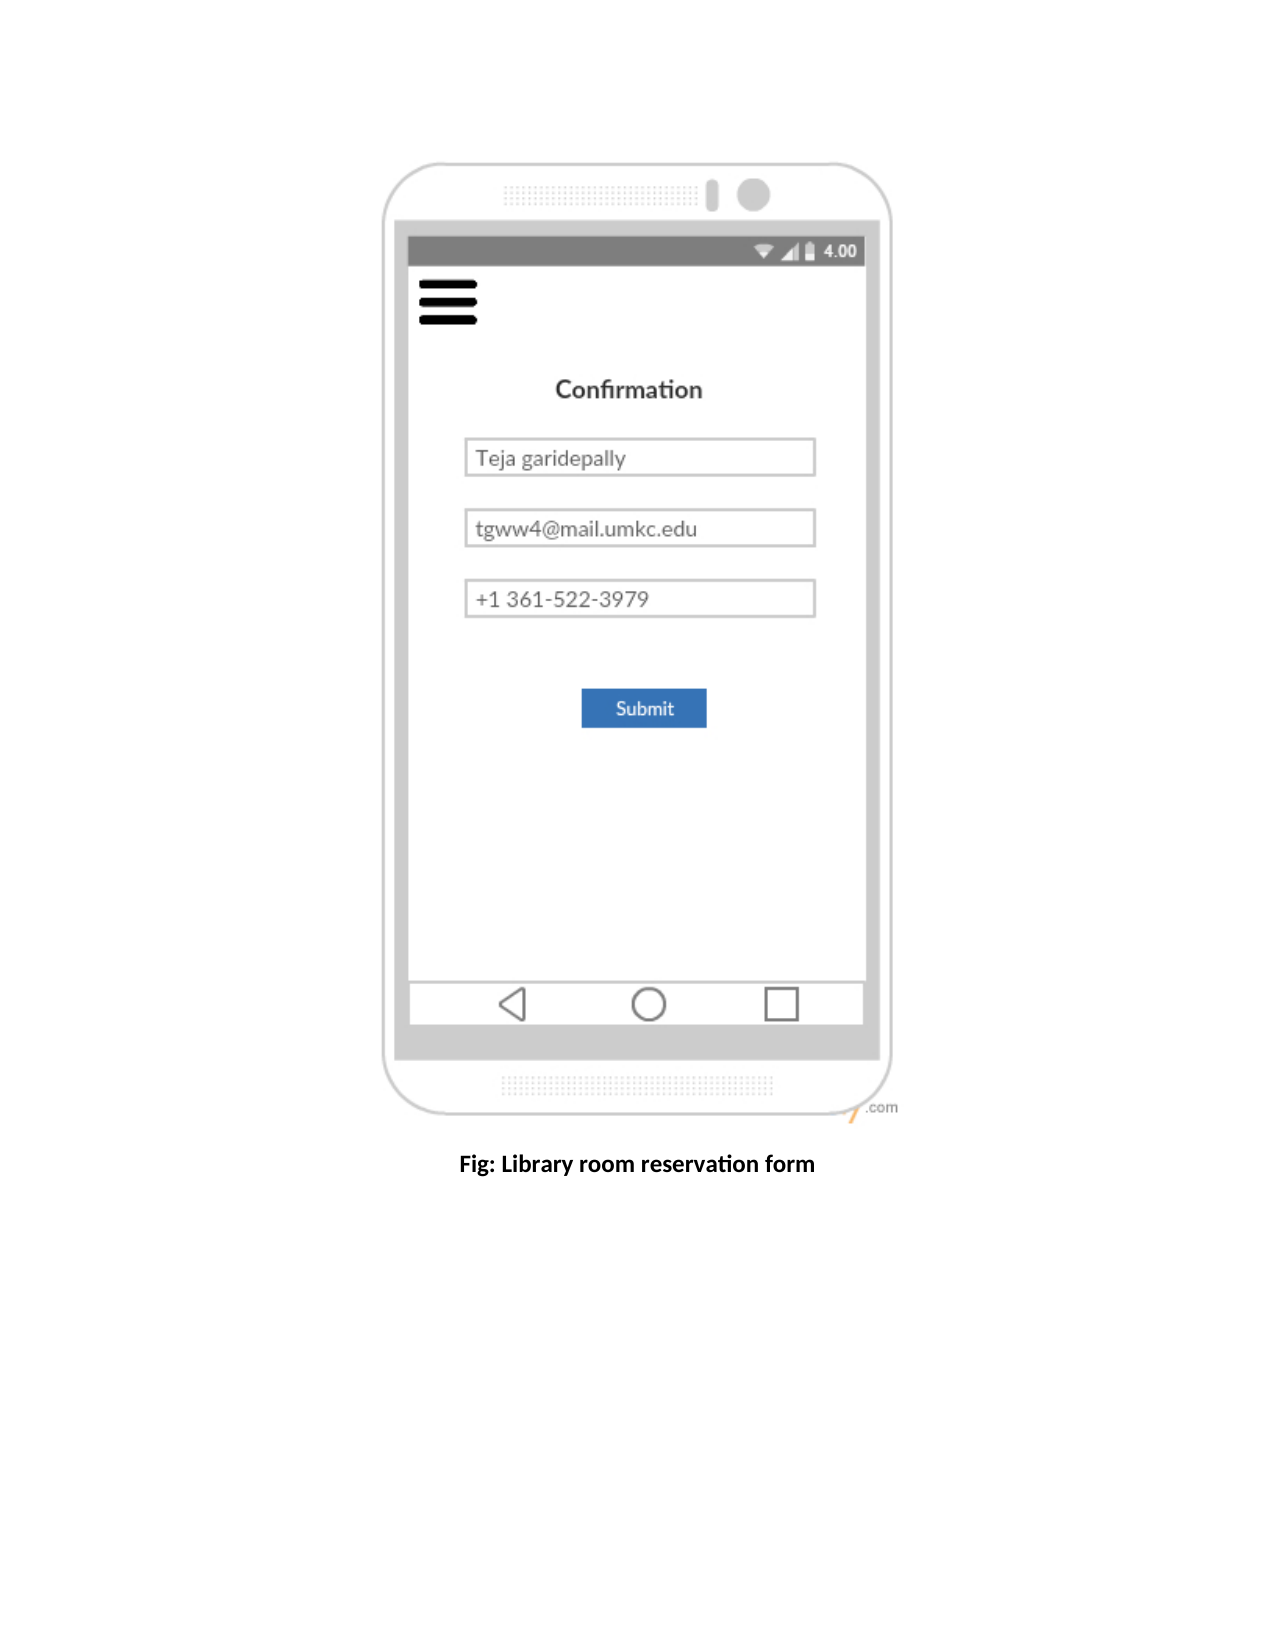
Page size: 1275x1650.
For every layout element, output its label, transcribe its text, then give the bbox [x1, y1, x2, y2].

text Fig: Library room reservation form [150, 1148, 1125, 1179]
picture [368, 149, 907, 1130]
